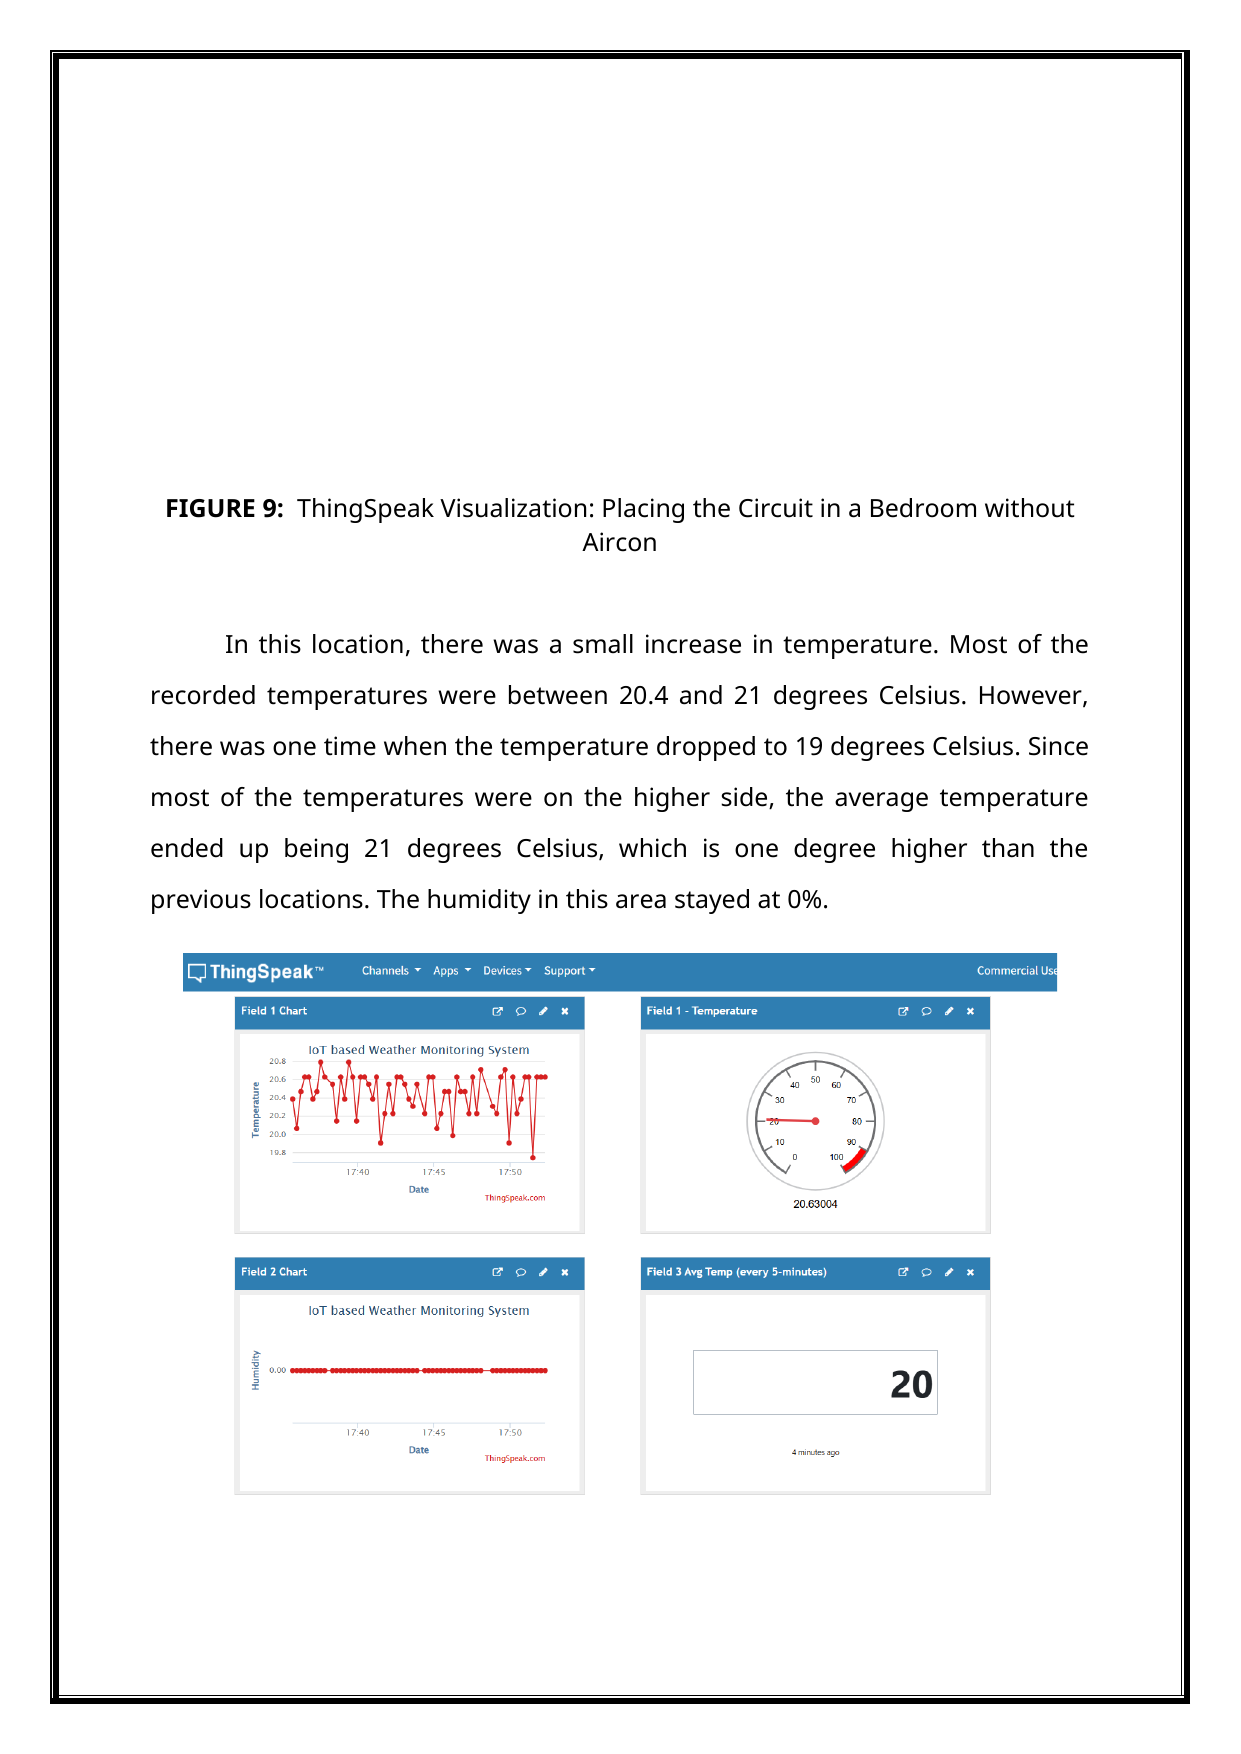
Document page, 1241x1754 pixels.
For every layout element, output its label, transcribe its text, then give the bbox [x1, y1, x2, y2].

text FIGURE 9: ThingSpeak Visualization: Placing the Circuit in a Bedroom without Aircon [150, 491, 1090, 559]
picture [183, 953, 1058, 1503]
text In this location, there was a small increase in temperature. Most of the recorded temperatures were between 20.4 and 21 degrees Celsius. However, there was one time when the temperature dropped to 19 degrees Celsius. Since most of the temperatures were on the higher side, the average temperature ended up being 21 degrees Celsius, which is one degree higher than the previous locations. The humidity in this area stayed at 0%. [150, 627, 1090, 916]
